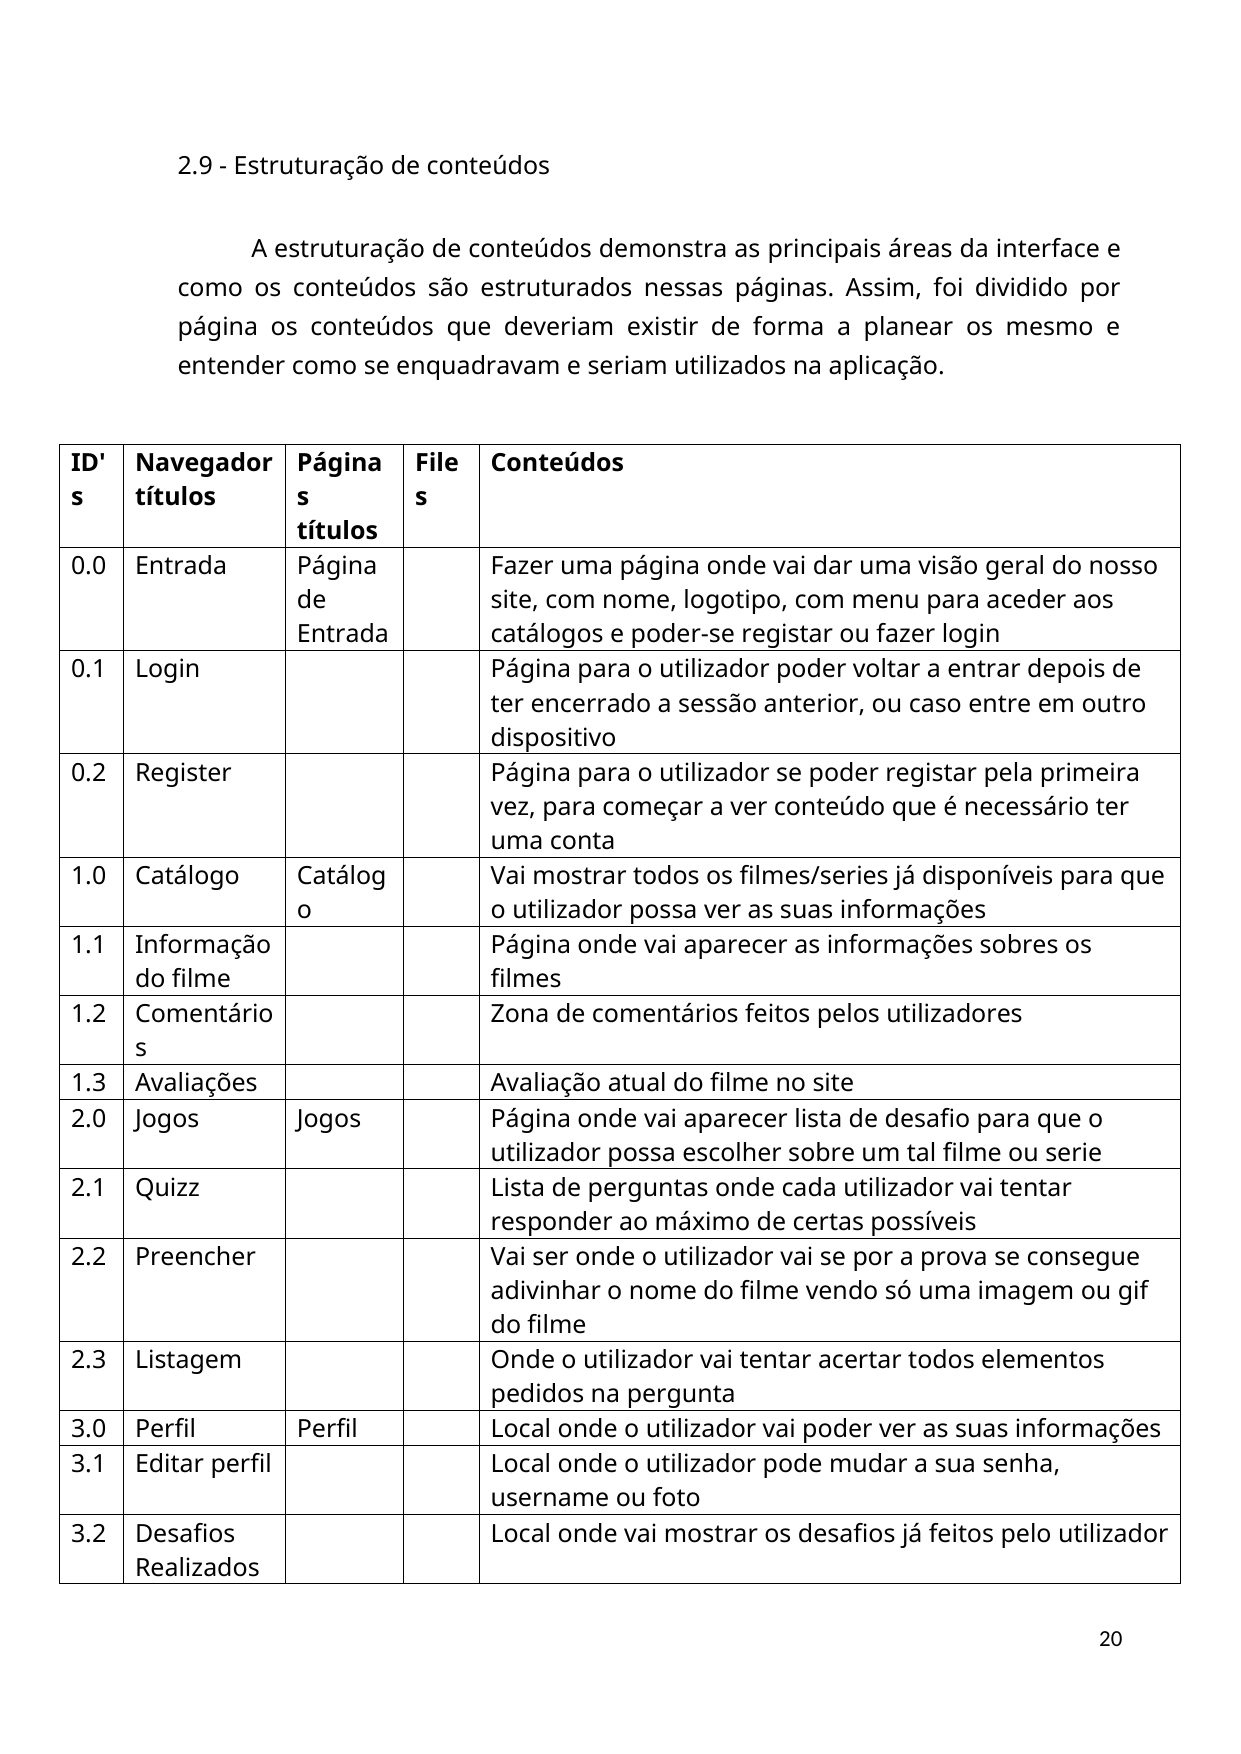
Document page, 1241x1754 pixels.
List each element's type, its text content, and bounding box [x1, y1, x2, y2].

table_cell [404, 1515, 479, 1583]
table_cell Preencher [124, 1239, 285, 1341]
table_cell [286, 927, 403, 995]
table_cell 3.1 [60, 1446, 123, 1514]
table_cell Página onde vai aparecer as informações sobres os filmes [480, 927, 1180, 995]
table_cell [404, 1169, 479, 1237]
table_cell [404, 1065, 479, 1099]
table_cell Quizz [124, 1169, 285, 1237]
table_cell Entrada [124, 548, 285, 650]
table_cell Jogos [124, 1100, 285, 1168]
table_cell Listagem [124, 1342, 285, 1410]
table_cell [286, 1515, 403, 1583]
table_cell [404, 754, 479, 857]
table_cell [286, 1169, 403, 1237]
table_cell [286, 754, 403, 857]
table_cell Avaliações [124, 1065, 285, 1099]
table_header Conteúdos [480, 445, 1180, 547]
table_cell 1.1 [60, 927, 123, 995]
table_cell [404, 1446, 479, 1514]
table_cell Desafios Realizados [124, 1515, 285, 1583]
table_cell [404, 548, 479, 650]
table_header ID's [60, 445, 123, 547]
table_cell [404, 858, 479, 926]
table_cell Catálogo [286, 858, 403, 926]
table_cell [404, 1100, 479, 1168]
table_cell [404, 927, 479, 995]
table_cell [286, 1065, 403, 1099]
table_cell [286, 1342, 403, 1410]
table_cell Onde o utilizador vai tentar acertar todos elementos pedidos na pergunta [480, 1342, 1180, 1410]
table_cell Local onde o utilizador vai poder ver as suas informações [480, 1411, 1180, 1445]
table_cell 0.1 [60, 651, 123, 753]
table_cell Página onde vai aparecer lista de desafio para que o utilizador possa escolher sobre um tal filme ou serie [480, 1100, 1180, 1168]
table_cell Local onde vai mostrar os desafios já feitos pelo utilizador [480, 1515, 1180, 1583]
table_cell [286, 1239, 403, 1341]
table_cell Página para o utilizador poder voltar a entrar depois de ter encerrado a sessão anterior, ou caso entre em outro dispositivo [480, 651, 1180, 753]
table_cell 2.2 [60, 1239, 123, 1341]
table_cell Register [124, 754, 285, 857]
table_cell 2.3 [60, 1342, 123, 1410]
table_cell Perfil [286, 1411, 403, 1445]
table_cell 1.3 [60, 1065, 123, 1099]
table_cell [404, 651, 479, 753]
table_cell Login [124, 651, 285, 753]
table_cell [404, 996, 479, 1064]
table_header Files [404, 445, 479, 547]
table_cell Página para o utilizador se poder registar pela primeira vez, para começar a ver conteúdo que é necessário ter uma conta [480, 754, 1180, 857]
table_cell Avaliação atual do filme no site [480, 1065, 1180, 1099]
table_cell Zona de comentários feitos pelos utilizadores [480, 996, 1180, 1064]
table_cell Local onde o utilizador pode mudar a sua senha, username ou foto [480, 1446, 1180, 1514]
table_header Navegador títulos [124, 445, 285, 547]
table_cell [286, 651, 403, 753]
table_cell Perfil [124, 1411, 285, 1445]
table_cell 2.1 [60, 1169, 123, 1237]
table_cell [286, 1446, 403, 1514]
table_cell 1.2 [60, 996, 123, 1064]
table_cell Fazer uma página onde vai dar uma visão geral do nosso site, com nome, logotipo, com menu para aceder aos catálogos e poder-se registar ou fazer login [480, 548, 1180, 650]
subtitle 2.9 - Estruturação de conteúdos [177, 148, 1122, 182]
table_cell 2.0 [60, 1100, 123, 1168]
table_cell [404, 1239, 479, 1341]
text A estruturação de conteúdos demonstra as principais áreas da interface e como os conteúdos são estruturados nessas páginas. Assim, foi dividido por página os conteúdos que deveriam existir de forma a planear os mesmo e entender como se enquadravam e seriam utilizados na aplicação. [177, 230, 1122, 382]
table_cell Jogos [286, 1100, 403, 1168]
table_cell 0.0 [60, 548, 123, 650]
table_cell [404, 1411, 479, 1445]
table_cell Vai ser onde o utilizador vai se por a prova se consegue adivinhar o nome do filme vendo só uma imagem ou gif do filme [480, 1239, 1180, 1341]
table_cell 0.2 [60, 754, 123, 857]
table_cell 3.2 [60, 1515, 123, 1583]
table_cell Página de Entrada [286, 548, 403, 650]
table_cell Catálogo [124, 858, 285, 926]
table_cell Informação do filme [124, 927, 285, 995]
table_cell [286, 996, 403, 1064]
table_header Páginas títulos [286, 445, 403, 547]
table_cell Comentários [124, 996, 285, 1064]
table_cell 3.0 [60, 1411, 123, 1445]
table_cell Lista de perguntas onde cada utilizador vai tentar responder ao máximo de certas possíveis [480, 1169, 1180, 1237]
table_cell Vai mostrar todos os filmes/series já disponíveis para que o utilizador possa ver as suas informações [480, 858, 1180, 926]
table_cell Editar perfil [124, 1446, 285, 1514]
table_cell 1.0 [60, 858, 123, 926]
table_cell [404, 1342, 479, 1410]
